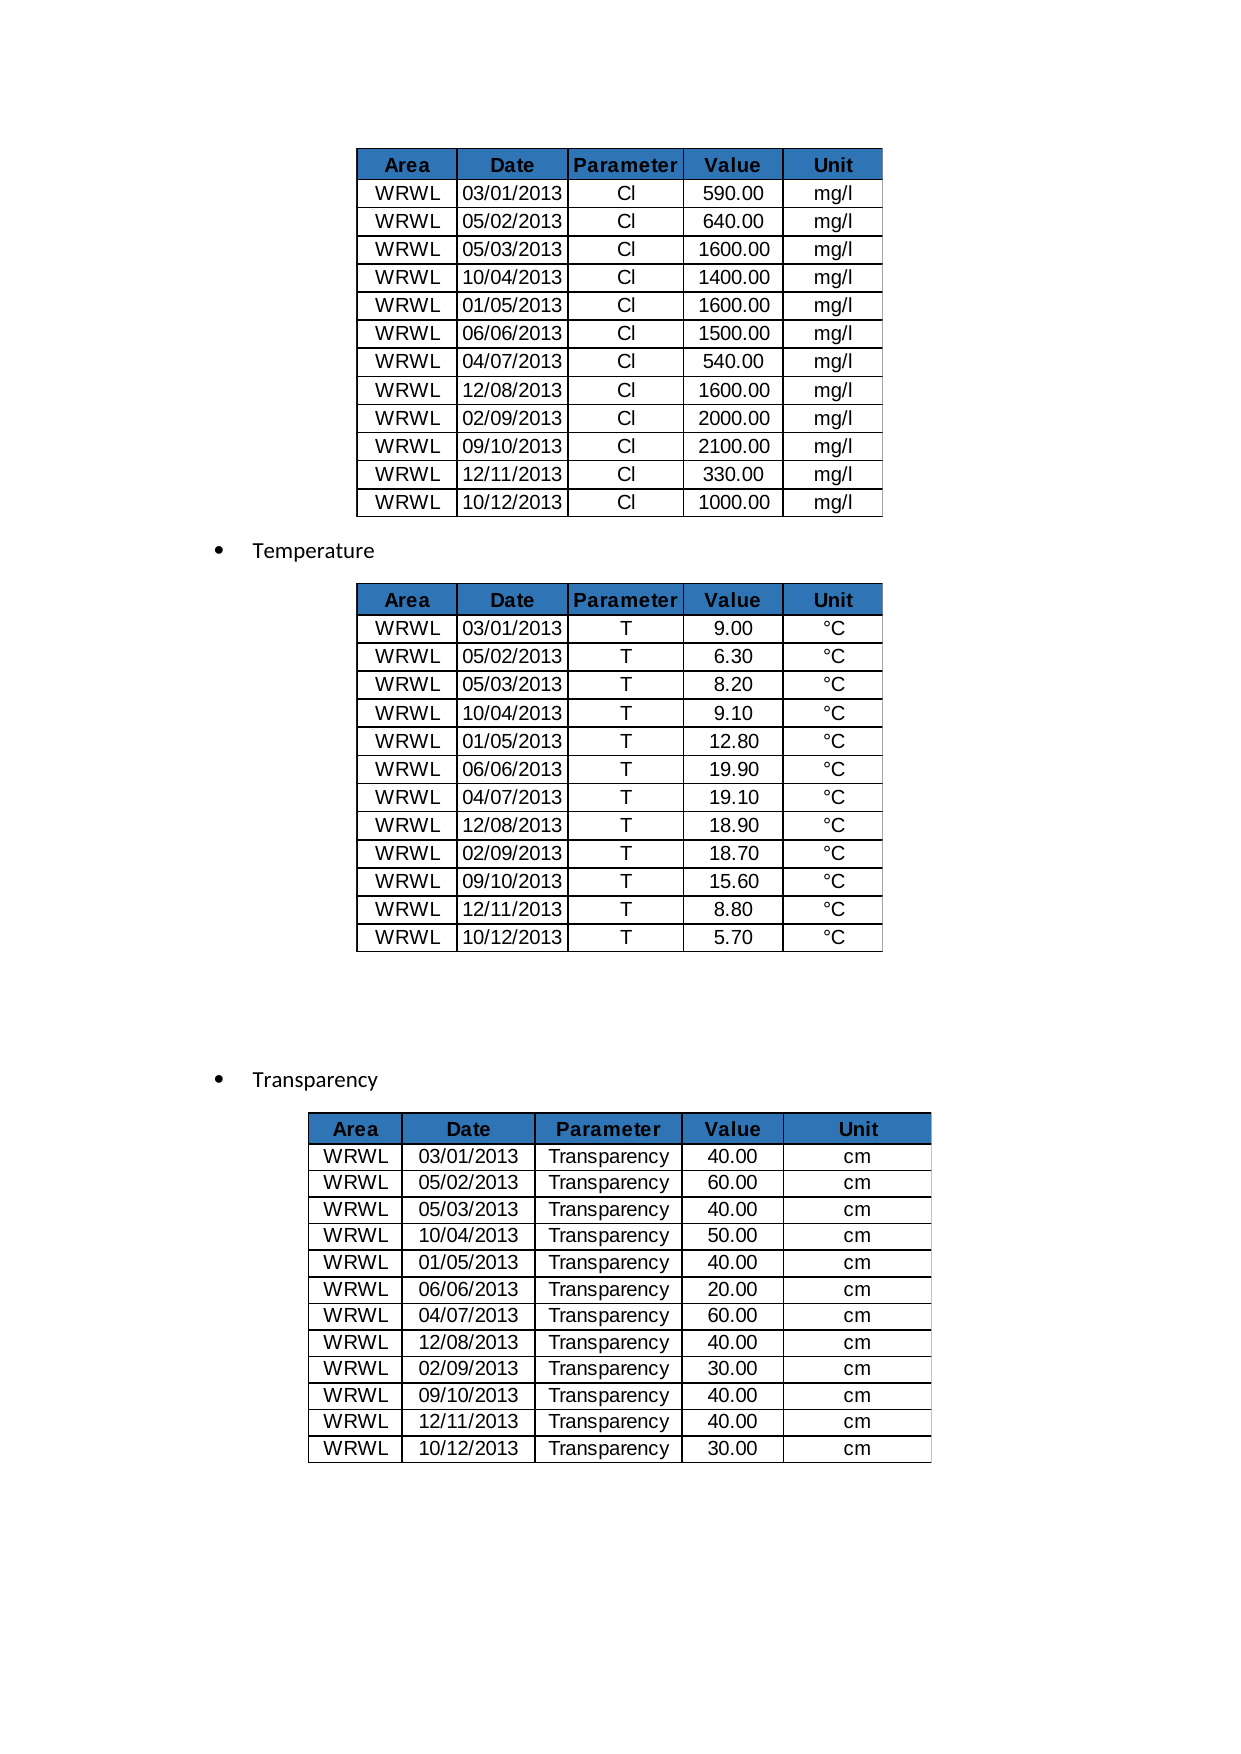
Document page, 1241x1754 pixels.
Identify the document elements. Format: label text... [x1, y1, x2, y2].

list Temperature [215, 537, 1063, 564]
list Transparency [215, 1066, 1063, 1094]
